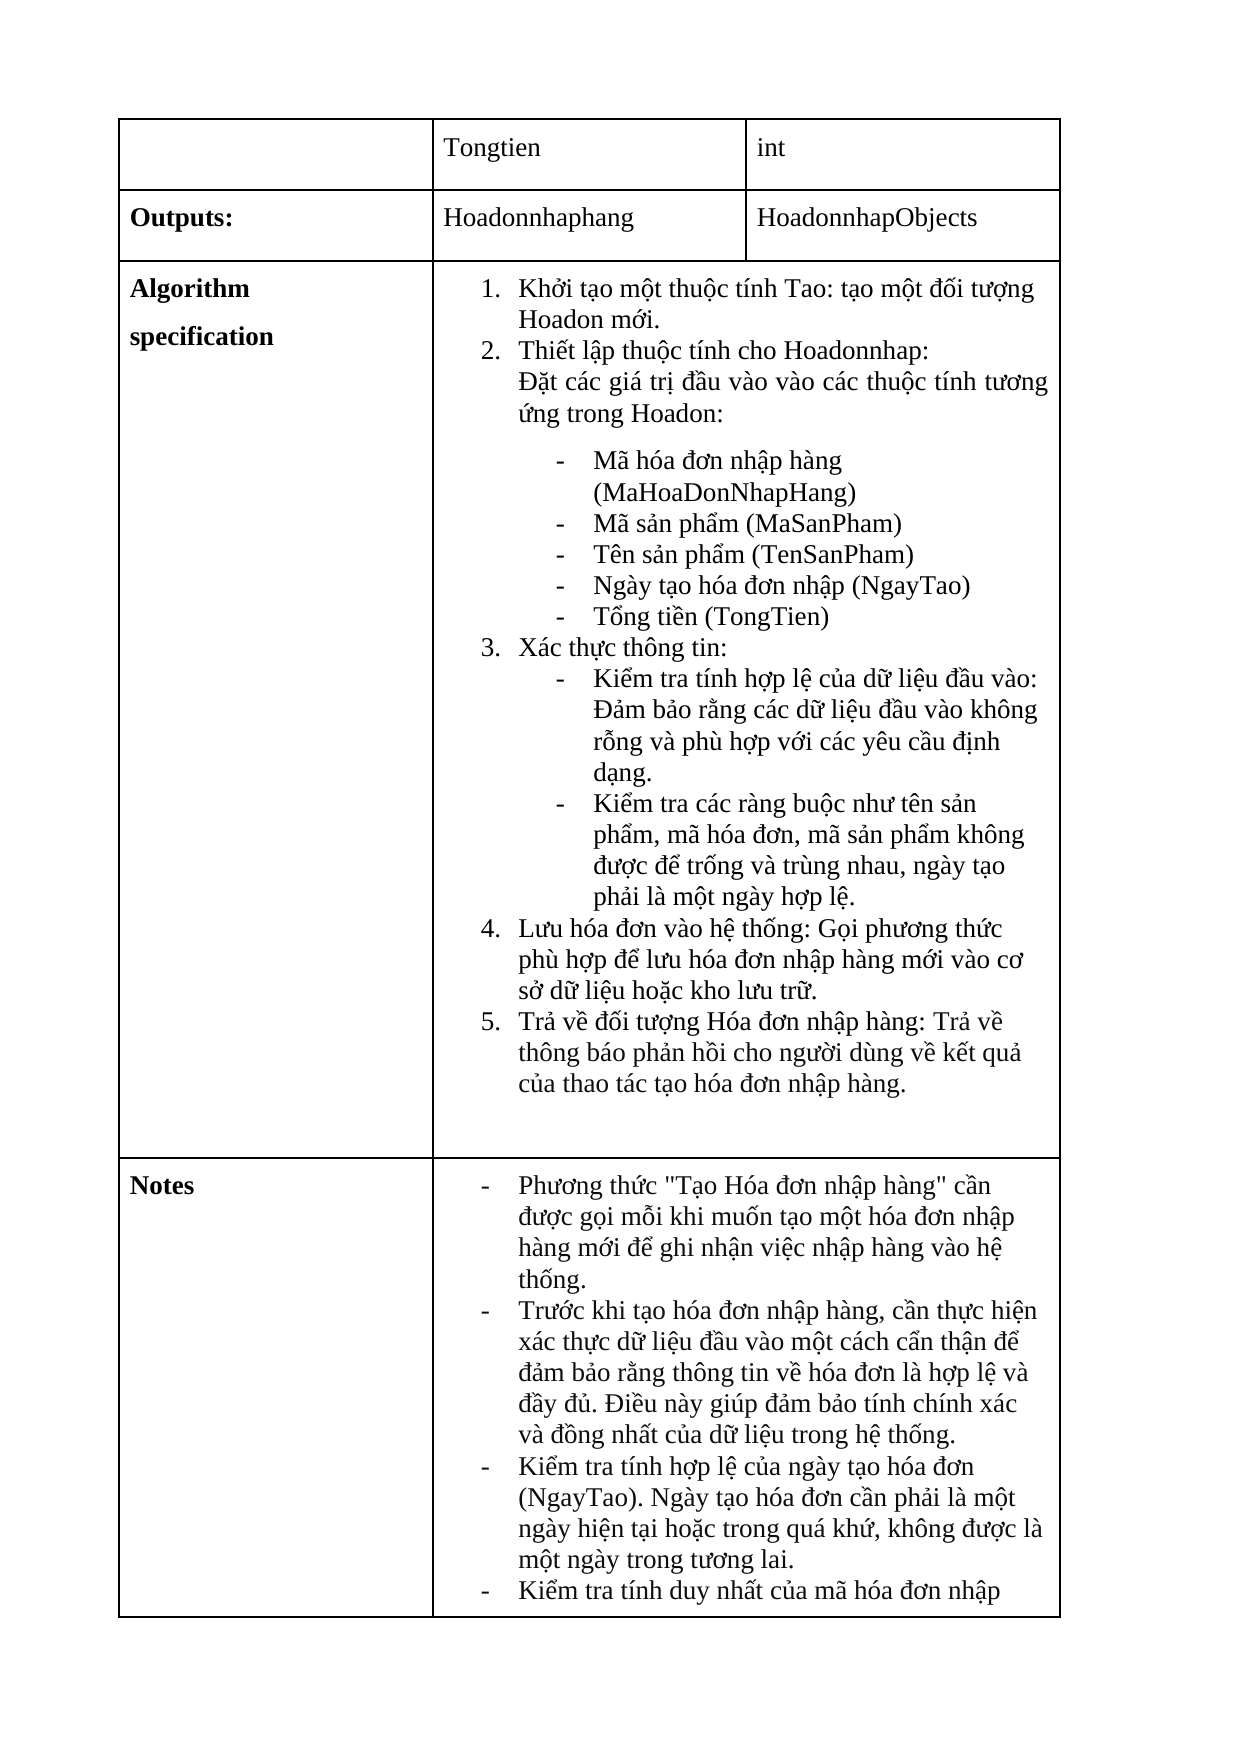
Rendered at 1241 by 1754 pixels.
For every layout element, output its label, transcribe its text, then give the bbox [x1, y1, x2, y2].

table_cell Tongtien [434, 120, 745, 189]
table_cell Outputs: [120, 191, 432, 259]
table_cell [434, 1159, 1059, 1616]
table_cell Algorithm specification [120, 262, 432, 1157]
table_cell Notes [120, 1159, 432, 1616]
table_cell HoadonnhapObjects [747, 191, 1059, 259]
table_cell int [747, 120, 1059, 189]
table_cell Hoadonnhaphang [434, 191, 745, 259]
table_cell Khởi tạo một thuộc tính Tao: tạo một đối tượng Hoadon mới. Thiết lập thuộc tính cho Hoadonnhap: Đặt các giá trị đầu vào vào các thuộc tính tương ứng trong Hoadon: Mã hóa đơn nhập hàng (MaHoaDonNhapHang) Mã sản phẩm (MaSanPham) Tên sản phẩm (TenSanPham) Ngày tạo hóa đơn nhập (NgayTao) Tổng tiền (TongTien) Xác thực thông tin: Kiểm tra tính hợp lệ của dữ liệu đầu vào: Đảm bảo rằng các dữ liệu đầu vào không rỗng và phù hợp với các yêu cầu định dạng. Kiểm tra các ràng buộc như tên sản phẩm, mã hóa đơn, mã sản phẩm không được để trống và trùng nhau, ngày tạo phải là một ngày hợp lệ. Lưu hóa đơn vào hệ thống: Gọi phương thức phù hợp để lưu hóa đơn nhập hàng mới vào cơ sở dữ liệu hoặc kho lưu trữ. Trả về đối tượng Hóa đơn nhập hàng: Trả về thông báo phản hồi cho người dùng về kết quả của thao tác tạo hóa đơn nhập hàng. [434, 262, 1059, 1157]
